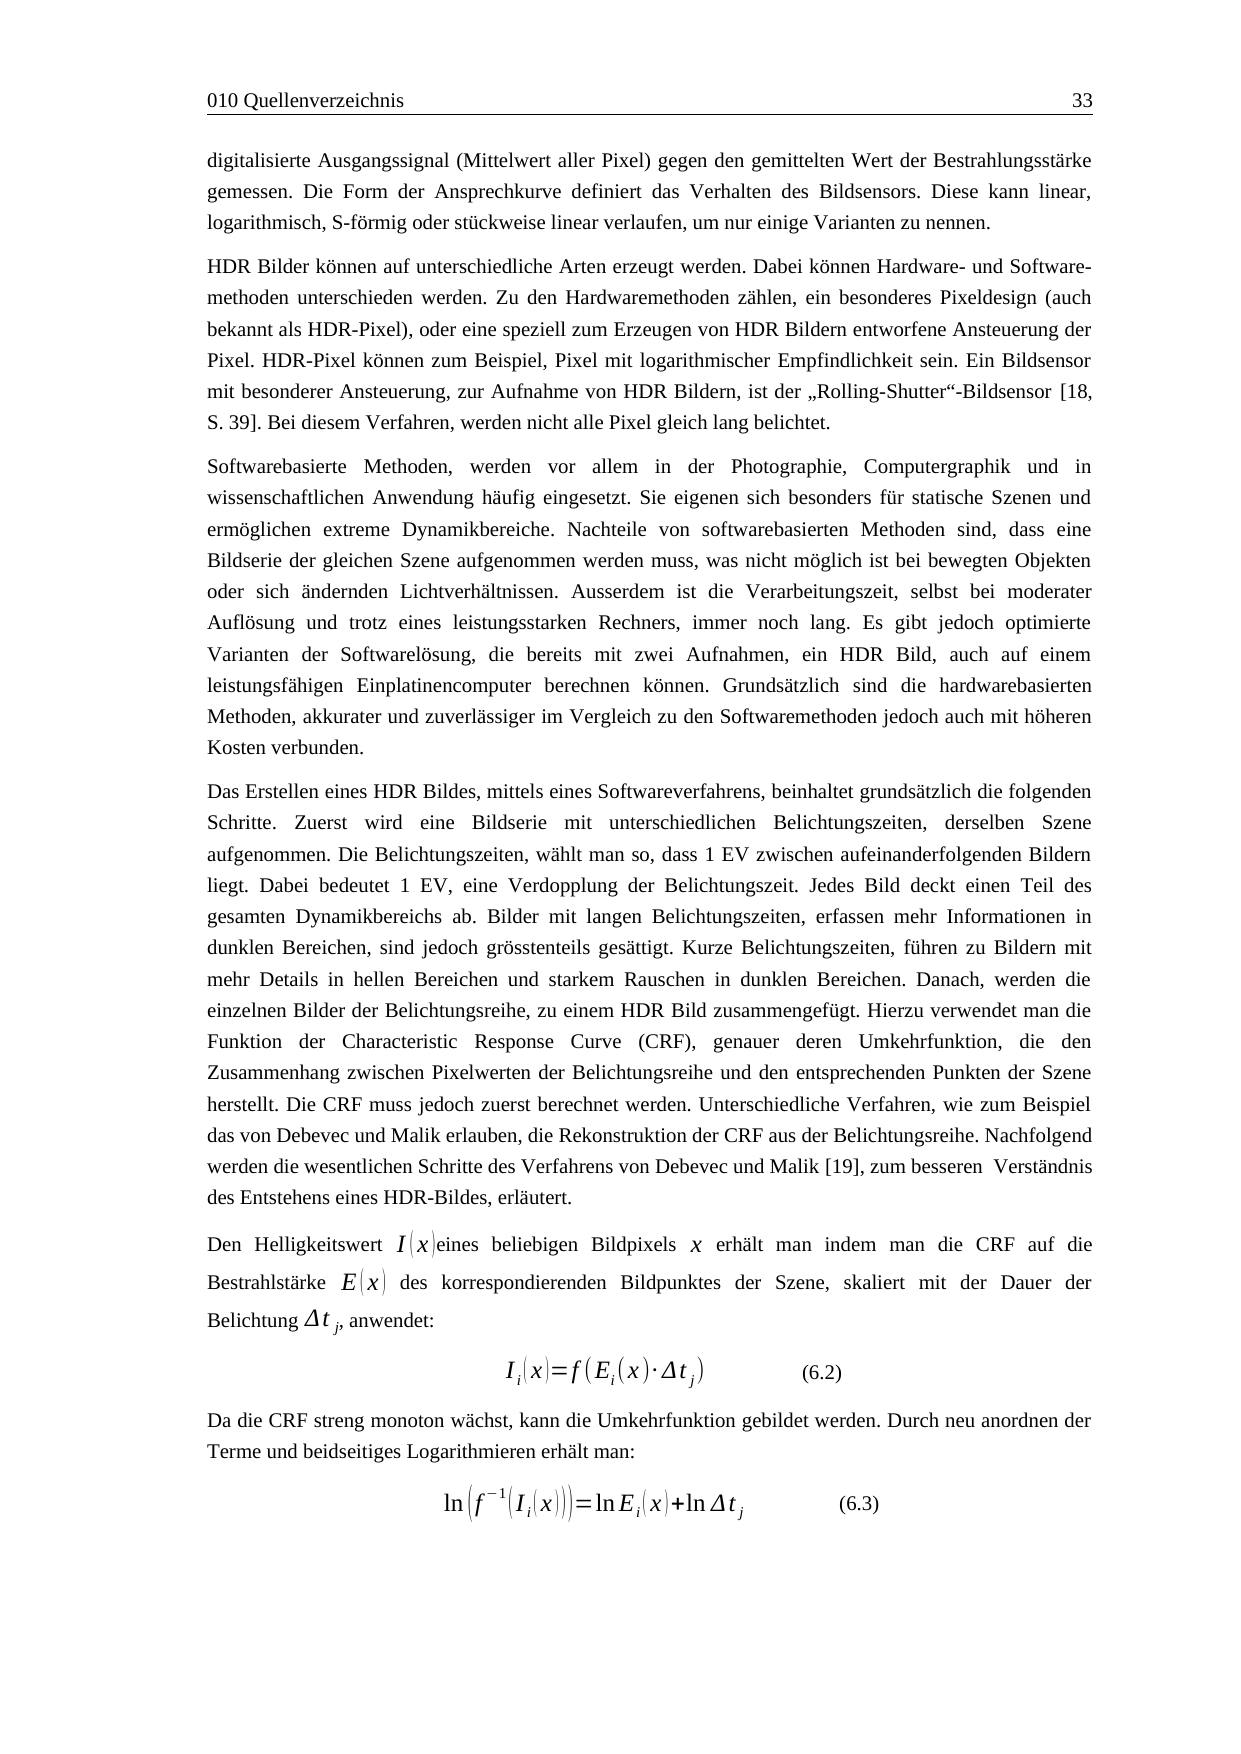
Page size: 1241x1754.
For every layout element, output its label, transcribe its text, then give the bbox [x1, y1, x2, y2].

text Das Erstellen eines HDR Bildes, mittels eines Softwareverfahrens, beinhaltet grundsätzlich die folgenden Schritte. Zuerst wird eine Bildserie mit unterschiedlichen Belichtungszeiten, derselben Szene aufgenommen. Die Belichtungszeiten, wählt man so, dass 1 EV zwischen aufeinanderfolgenden Bildern liegt. Dabei bedeutet 1 EV, eine Verdopplung der Belichtungszeit. Jedes Bild deckt einen Teil des gesamten Dynamikbereichs ab. Bilder mit langen Belichtungszeiten, erfassen mehr Informationen in dunklen Bereichen, sind jedoch grösstenteils gesättigt. Kurze Belichtungszeiten, führen zu Bildern mit mehr Details in hellen Bereichen und starkem Rauschen in dunklen Bereichen. Danach, werden die einzelnen Bilder der Belichtungsreihe, zu einem HDR Bild zusammengefügt. Hierzu verwendet man die Funktion der Characteristic Response Curve (CRF), genauer deren Umkehrfunktion, die den Zusammenhang zwischen Pixelwerten der Belichtungsreihe und den entsprechenden Punkten der Szene herstellt. Die CRF muss jedoch zuerst berechnet werden. Unterschiedliche Verfahren, wie zum Beispiel das von Debevec und Malik erlauben, die Rekonstruktion der CRF aus der Belichtungsreihe. Nachfolgend werden die wesentlichen Schritte des Verfahrens von Debevec und Malik [19], zum besseren Verständnis des Entstehens eines HDR-Bildes, erläutert. [207, 779, 1093, 1209]
text Da die CRF streng monoton wächst, kann die Umkehrfunktion gebildet werden. Durch neu anordnen der Terme und beidseitiges Logarithmieren erhält man: [207, 1408, 1093, 1463]
text HDR Bilder können auf unterschiedliche Arten erzeugt werden. Dabei können Hardware- und Software- methoden unterschieden werden. Zu den Hardwaremethoden zählen, ein besonderes Pixeldesign (auch bekannt als HDR-Pixel), oder eine speziell zum Erzeugen von HDR Bildern entworfene Ansteuerung der Pixel. HDR-Pixel können zum Beispiel, Pixel mit logarithmischer Empfindlichkeit sein. Ein Bildsensor mit besonderer Ansteuerung, zur Aufnahme von HDR Bildern, ist der „Rolling-Shutter“-Bildsensor [18, S. 39]. Bei diesem Verfahren, werden nicht alle Pixel gleich lang belichtet. [207, 254, 1093, 434]
text Den Helligkeitswert eines beliebigen Bildpixels erhält man indem man die CRF auf die Bestrahlstärke des korrespondierenden Bildpunktes der Szene, skaliert mit der Dauer der Belichtung , anwendet: [207, 1229, 1093, 1336]
text Softwarebasierte Methoden, werden vor allem in der Photographie, Computergraphik und in wissenschaftlichen Anwendung häufig eingesetzt. Sie eigenen sich besonders für statische Szenen und ermöglichen extreme Dynamikbereiche. Nachteile von softwarebasierten Methoden sind, dass eine Bildserie der gleichen Szene aufgenommen werden muss, was nicht möglich ist bei bewegten Objekten oder sich ändernden Lichtverhältnissen. Ausserdem ist die Verarbeitungszeit, selbst bei moderater Auflösung und trotz eines leistungsstarken Rechners, immer noch lang. Es gibt jedoch optimierte Varianten der Softwarelösung, die bereits mit zwei Aufnahmen, ein HDR Bild, auch auf einem leistungsfähigen Einplatinencomputer berechnen können. Grundsätzlich sind die hardwarebasierten Methoden, akkurater und zuverlässiger im Vergleich zu den Softwaremethoden jedoch auch mit höheren Kosten verbunden. [207, 454, 1093, 759]
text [207, 148, 1093, 234]
